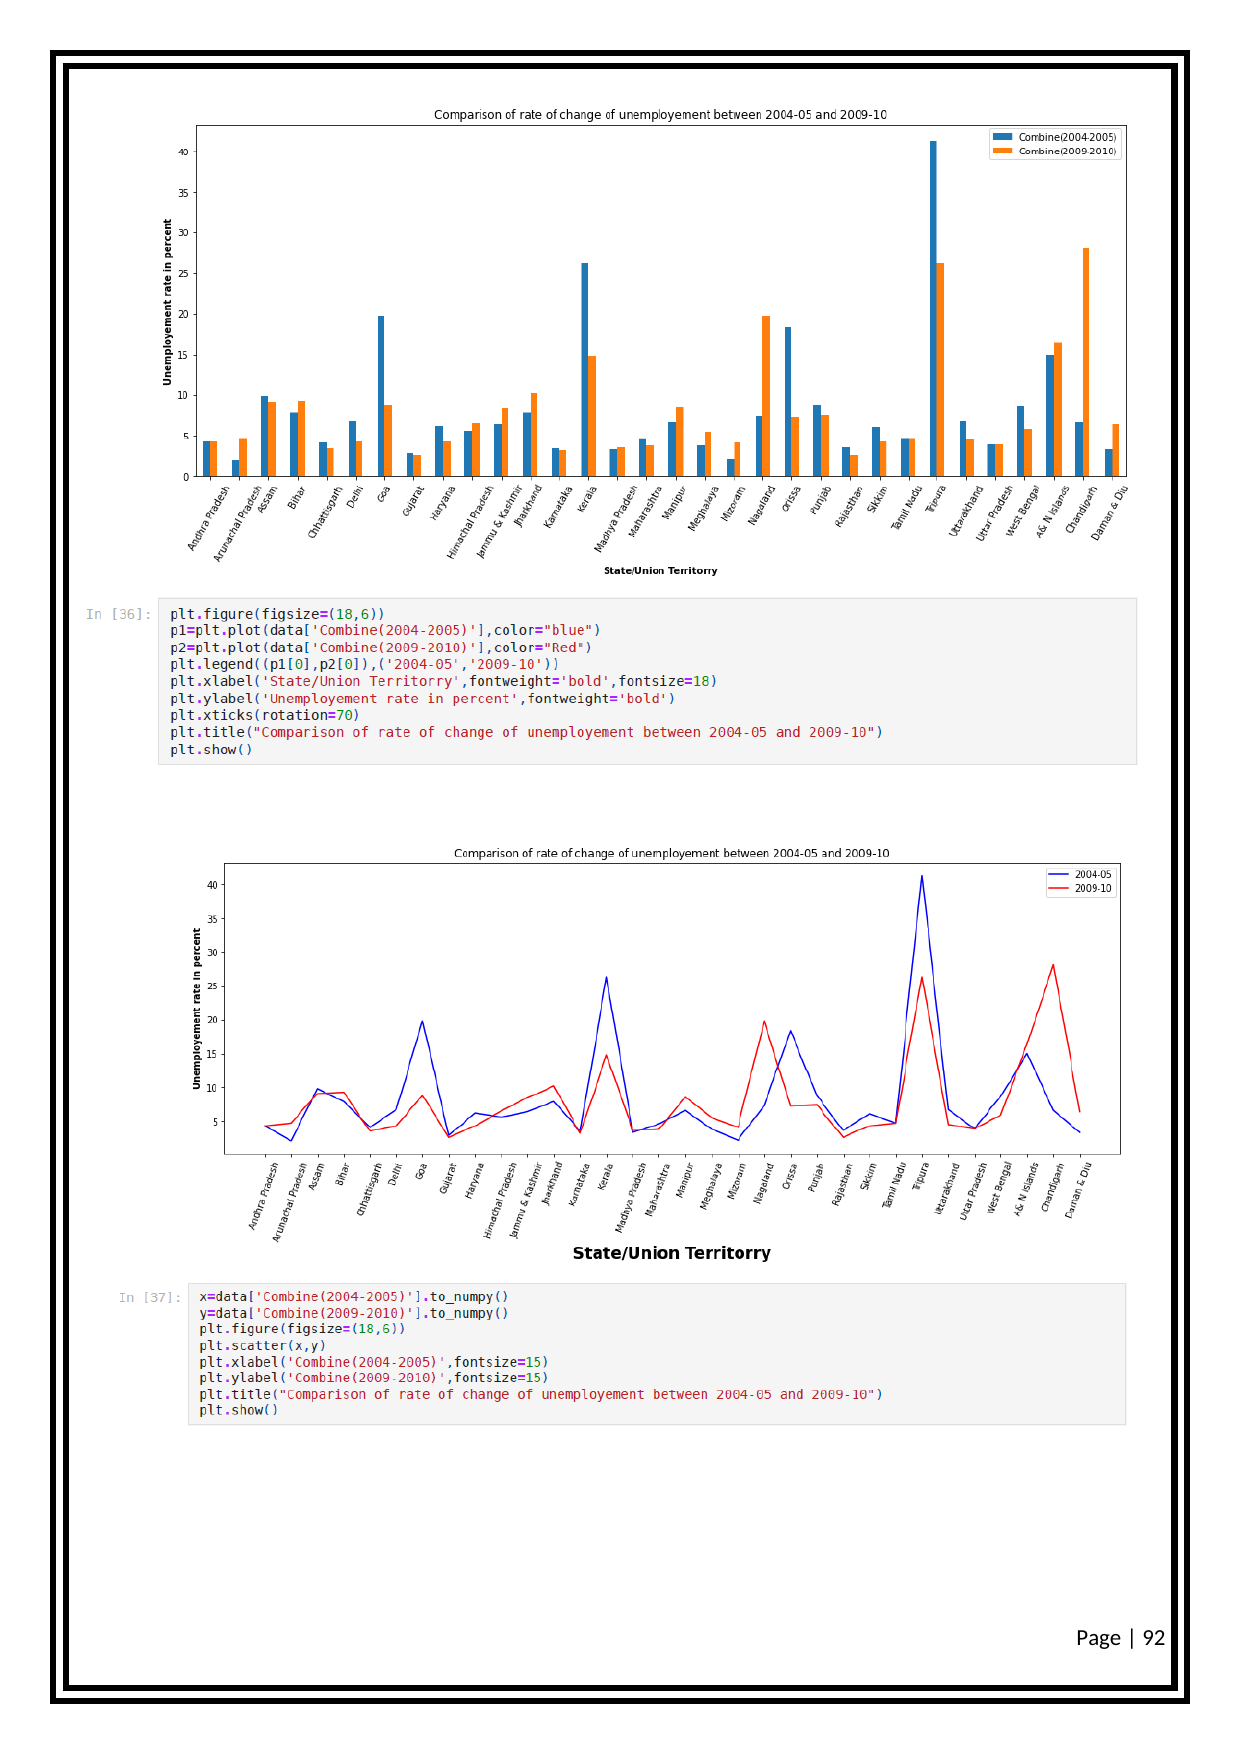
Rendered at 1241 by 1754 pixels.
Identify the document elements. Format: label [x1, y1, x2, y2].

picture [75, 75, 1164, 804]
picture [75, 822, 1166, 1474]
